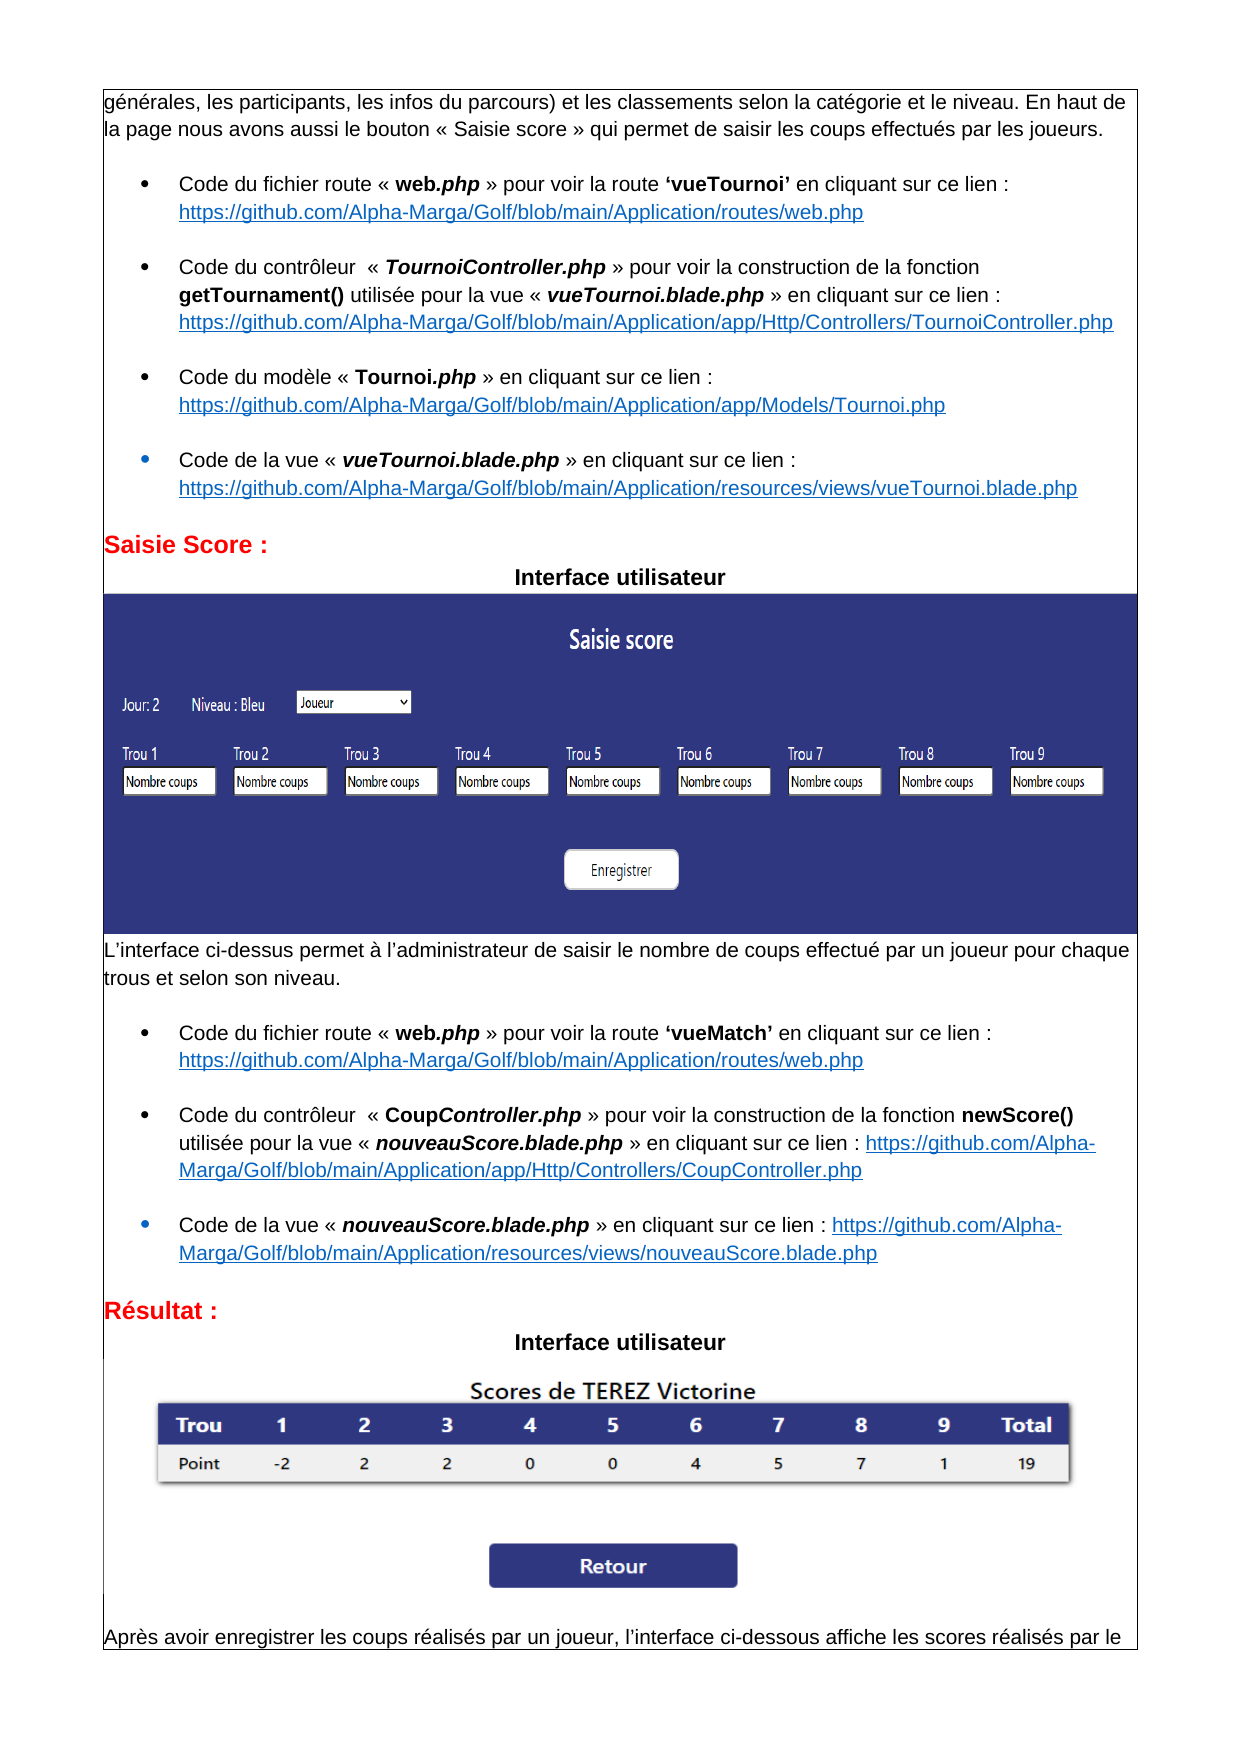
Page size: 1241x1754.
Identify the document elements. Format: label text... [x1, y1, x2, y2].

picture [103, 1359, 1135, 1594]
picture [103, 593, 1137, 934]
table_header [104, 934, 1137, 1649]
